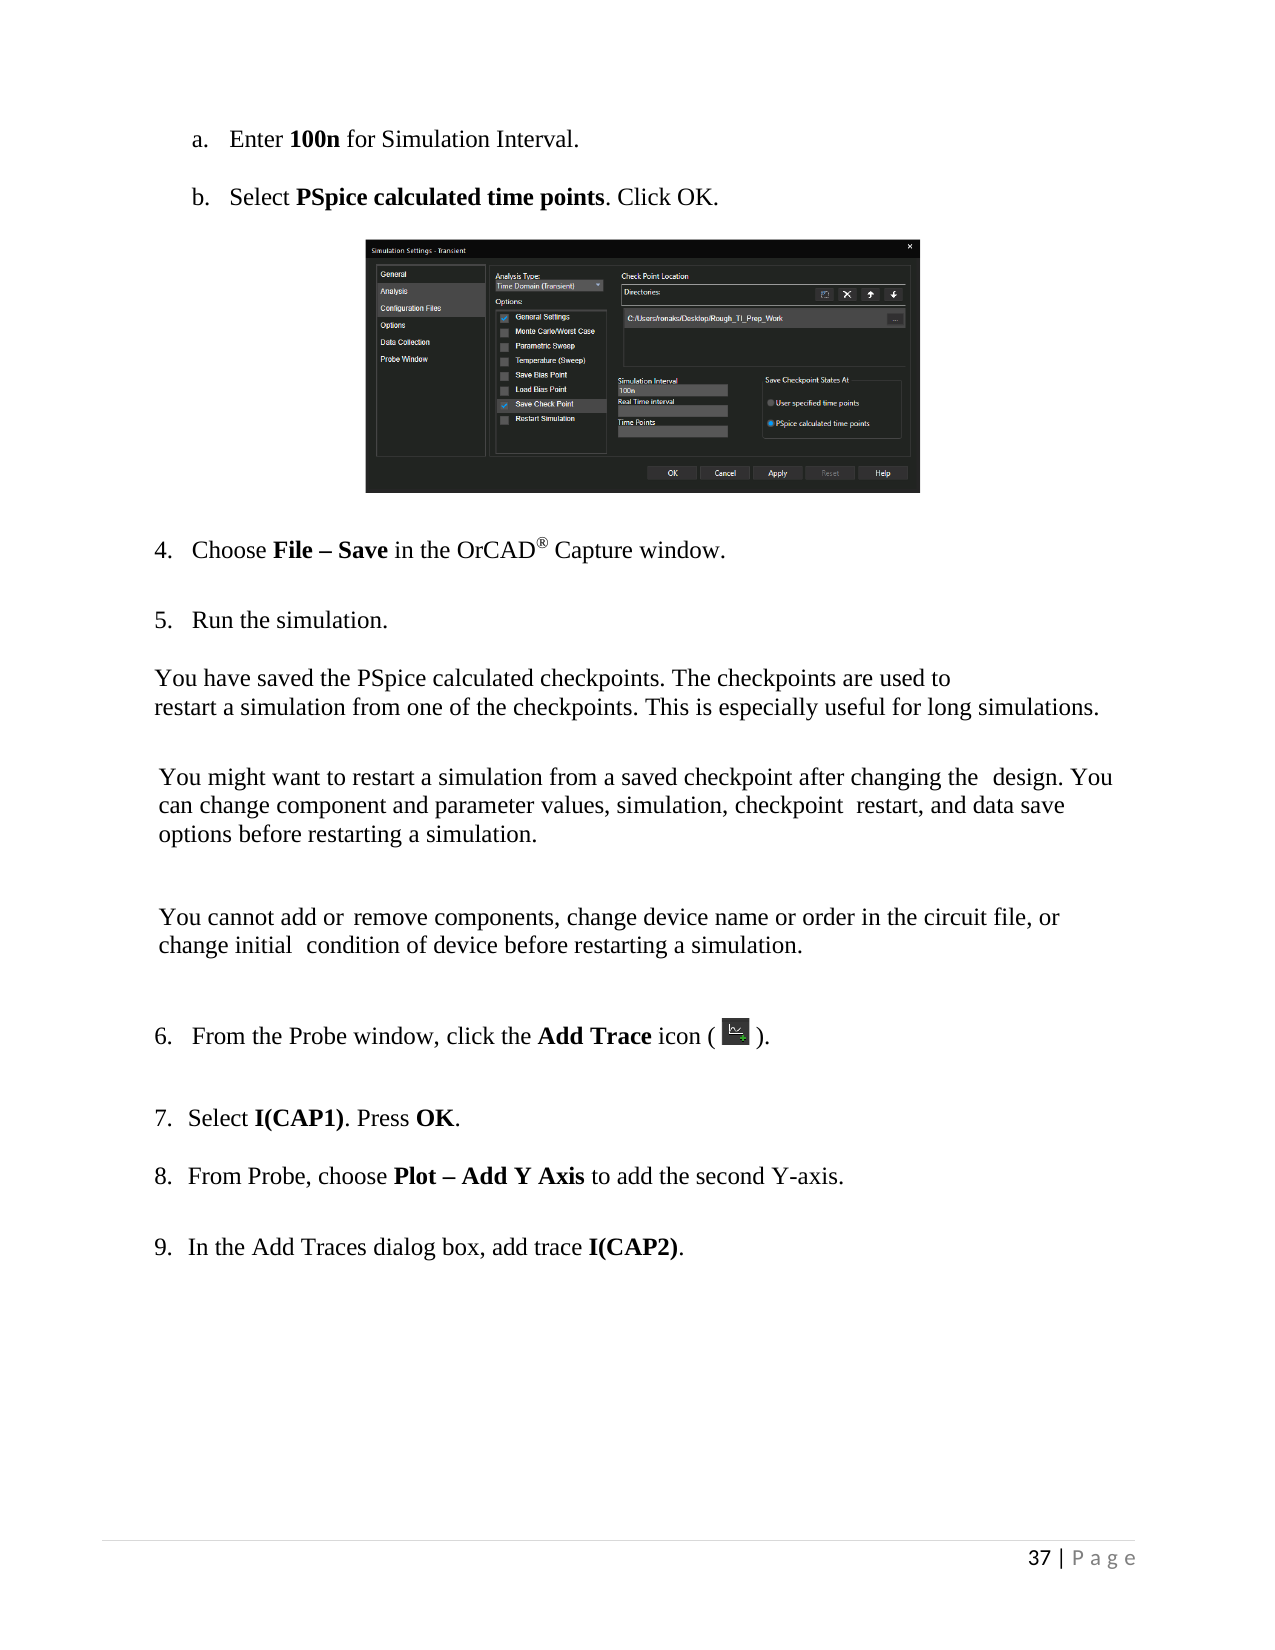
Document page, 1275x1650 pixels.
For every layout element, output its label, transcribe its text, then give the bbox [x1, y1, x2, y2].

list In the Add Traces dialog box, add trace I(CAP2). [154, 1232, 1135, 1260]
picture [365, 239, 921, 493]
list From the Probe window, click the Add Trace icon ( ). [154, 1018, 1135, 1049]
list Run the simulation. [154, 606, 1135, 634]
list From Probe, choose Plot – Add Y Axis to add the second Y-axis. [154, 1161, 1135, 1190]
list Enter 100n for Simulation Interval. [192, 124, 1135, 153]
text You cannot add or remove components, change device name or order in the circuit file, or change initial condition of device before restarting a simulation. [158, 902, 1135, 959]
text restart a simulation from one of the checkpoints. This is especially useful for long simulations. [154, 692, 1135, 721]
list Select I(CAP1). Press OK. [154, 1103, 1135, 1132]
list Select PSpice calculated time points. Click OK. [192, 182, 1135, 211]
list Choose File – Save in the OrCAD® Capture window. [154, 532, 1135, 564]
picture [721, 1018, 750, 1045]
text You might want to restart a simulation from a saved checkpoint after changing the design. You can change component and parameter values, simulation, checkpoint restart, and data save options before restarting a simulation. [158, 762, 1135, 848]
text You have saved the PSpice calculated checkpoints. The checkpoints are used to [154, 663, 1135, 692]
